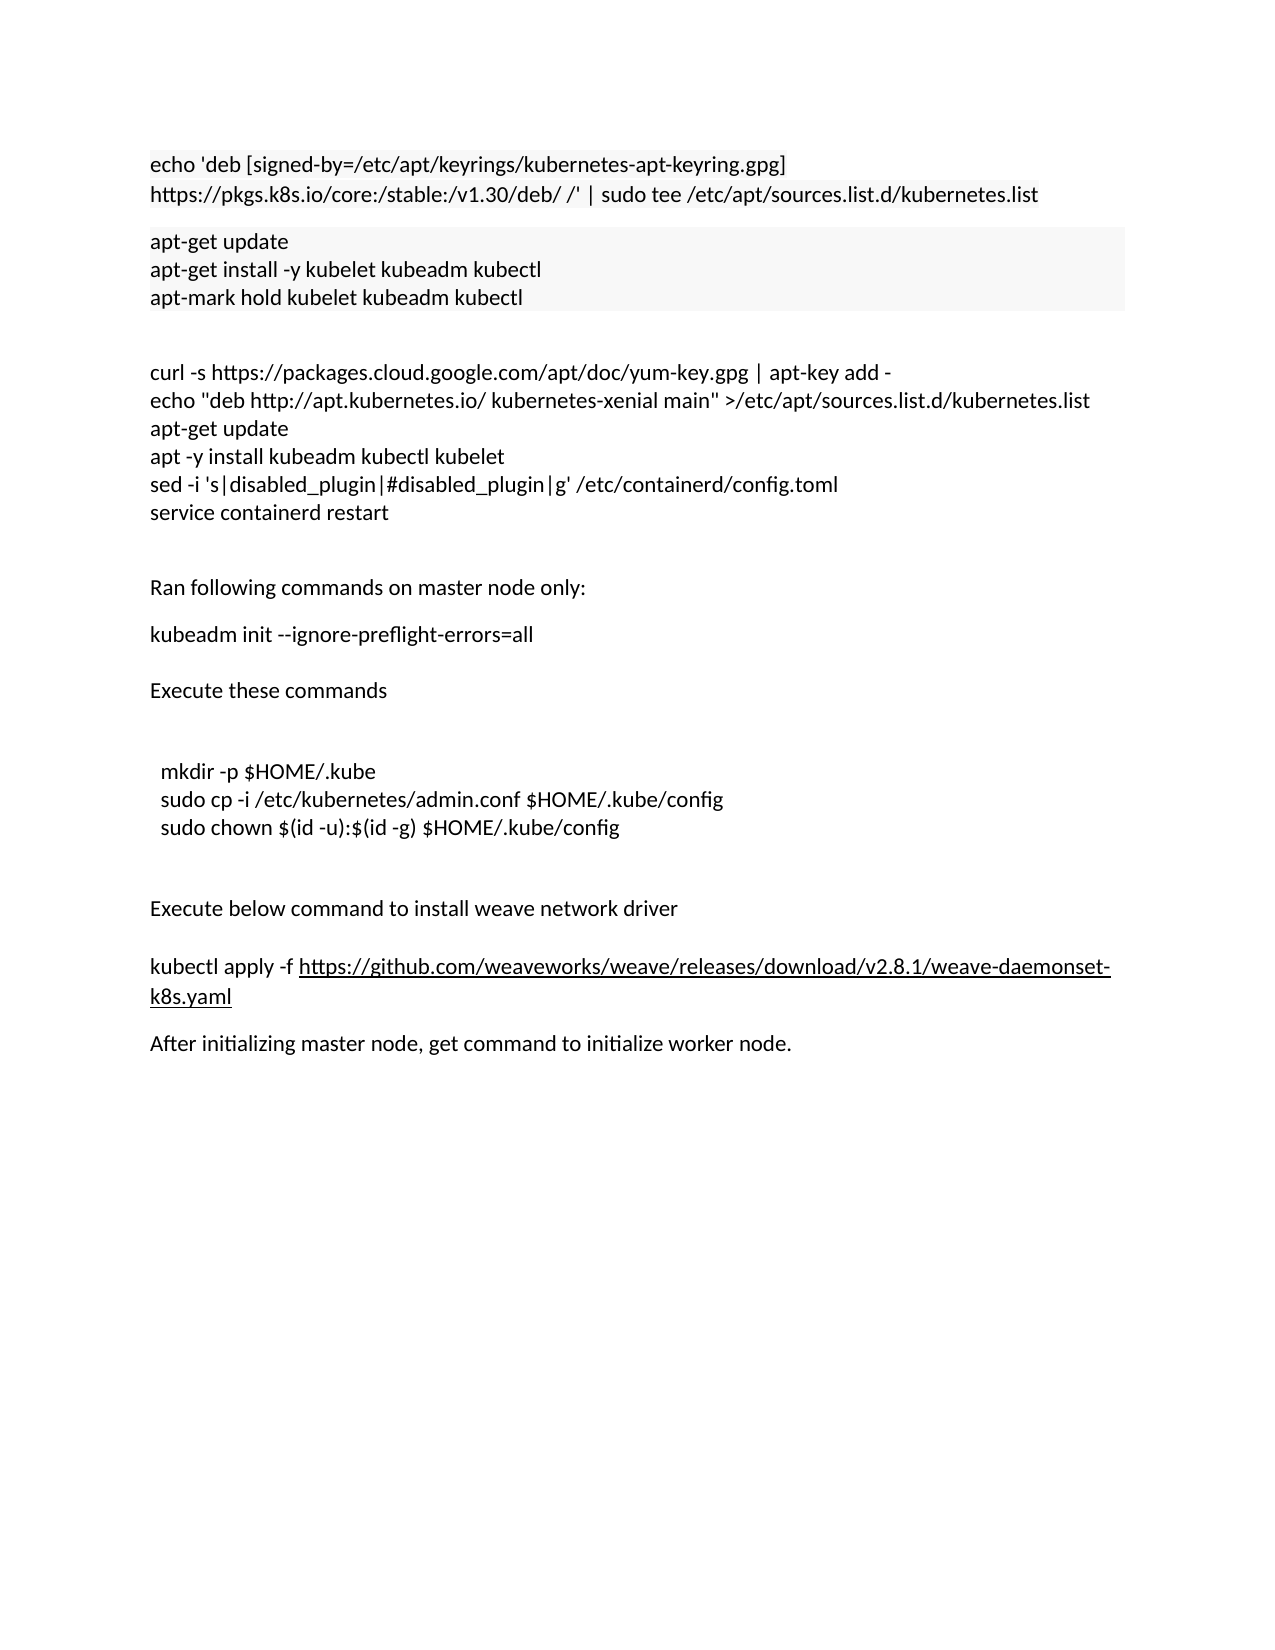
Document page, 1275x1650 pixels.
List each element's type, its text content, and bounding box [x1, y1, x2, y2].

text Execute below command to install weave network driver [150, 894, 1125, 922]
text sed -i 's|disabled_plugin|#disabled_plugin|g' /etc/containerd/config.toml [150, 470, 1125, 498]
text sudo chown $(id -u):$(id -g) $HOME/.kube/config [150, 813, 1125, 841]
text echo "deb http://apt.kubernetes.io/ kubernetes-xenial main" >/etc/apt/sources.list.d/kubernetes.list [150, 386, 1125, 414]
text apt-get install -y kubelet kubeadm kubectl [150, 255, 1125, 283]
text After initializing master node, get command to initialize worker node. [150, 1029, 1125, 1057]
text apt-get update [150, 227, 1125, 255]
text service containerd restart [150, 498, 1125, 526]
text mkdir -p $HOME/.kube [150, 757, 1125, 785]
text apt-get update [150, 414, 1125, 442]
text kubeadm init --ignore-preflight-errors=all [150, 620, 1125, 648]
text kubectl apply -f https://github.com/weaveworks/weave/releases/download/v2.8.1/weave-daemonset-k8s.yaml [150, 922, 1125, 1011]
text Ran following commands on master node only: [150, 573, 1125, 601]
text sudo cp -i /etc/kubernetes/admin.conf $HOME/.kube/config [150, 785, 1125, 813]
text apt-mark hold kubelet kubeadm kubectl [150, 283, 1125, 311]
text Execute these commands [150, 676, 1125, 704]
text apt -y install kubeadm kubectl kubelet [150, 442, 1125, 470]
text curl -s https://packages.cloud.google.com/apt/doc/yum-key.gpg | apt-key add - [150, 358, 1125, 386]
text echo 'deb [signed-by=/etc/apt/keyrings/kubernetes-apt-keyring.gpg] https://pkgs.k8s.io/core:/stable:/v1.30/deb/ /' | sudo tee /etc/apt/sources.list.d/kubernetes.list [150, 150, 1125, 208]
